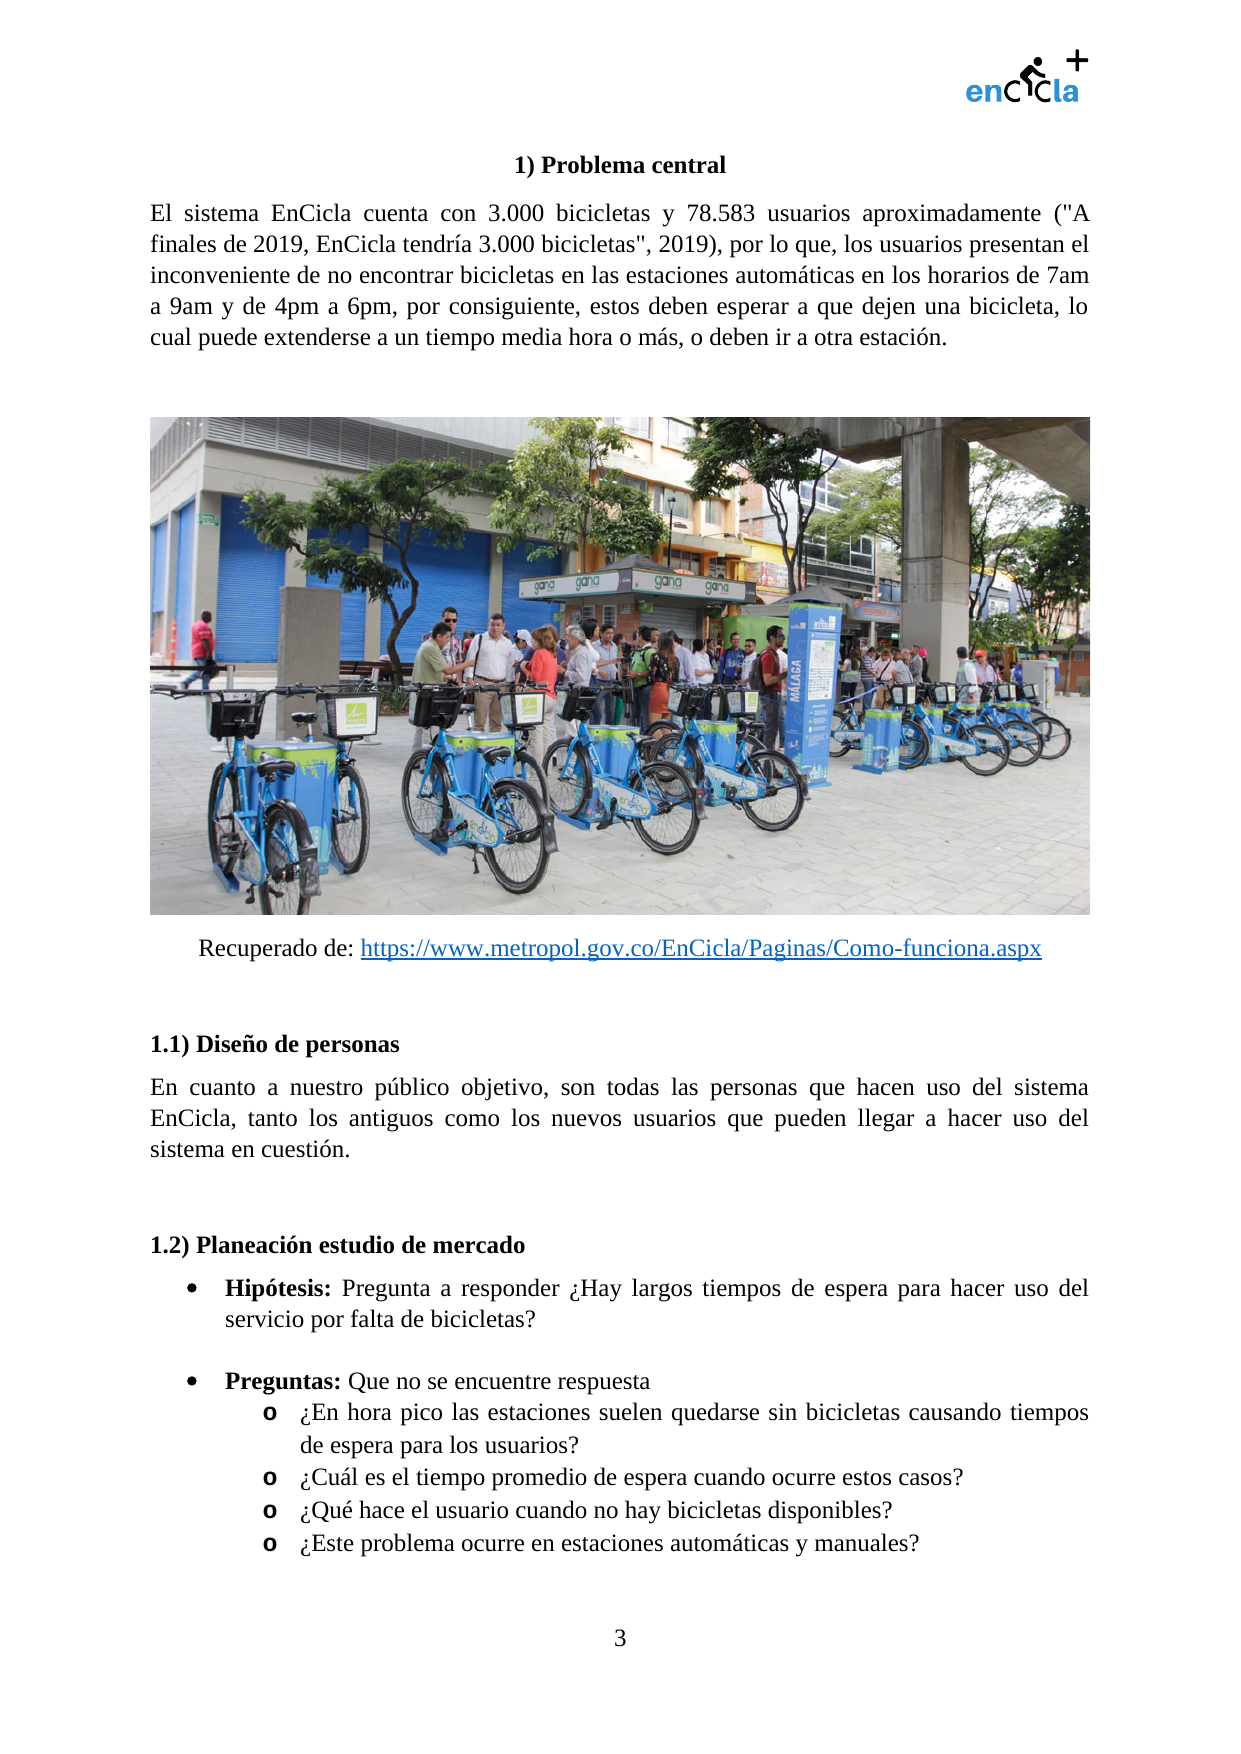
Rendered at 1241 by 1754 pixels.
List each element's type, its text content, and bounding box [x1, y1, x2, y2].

picture [150, 417, 1091, 915]
text Recuperado de: https://www.metropol.gov.co/EnCicla/Paginas/Como-funciona.aspx [150, 933, 1090, 962]
subtitle 1) Problema central [150, 150, 1090, 179]
subtitle 1.1) Diseño de personas [150, 1029, 1090, 1057]
list Preguntas: Que no se encuentre respuesta [187, 1366, 1090, 1395]
subtitle 1.2) Planeación estudio de mercado [150, 1230, 1090, 1258]
list ¿Cuál es el tiempo promedio de espera cuando ocurre estos casos? [262, 1462, 1090, 1492]
picture [954, 39, 1091, 113]
list ¿En hora pico las estaciones suelen quedarse sin bicicletas causando tiempos de espera para los usuarios? [262, 1397, 1090, 1459]
list Hipótesis: Pregunta a responder ¿Hay largos tiempos de espera para hacer uso del servicio por falta de bicicletas? [187, 1273, 1090, 1333]
text El sistema EnCicla cuenta con 3.000 bicicletas y 78.583 usuarios aproximadamente ("A finales de 2019, EnCicla tendría 3.000 bicicletas", 2019), por lo que, los usuarios presentan el inconveniente de no encontrar bicicletas en las estaciones automáticas en los horarios de 7am a 9am y de 4pm a 6pm, por consiguiente, estos deben esperar a que dejen una bicicleta, lo cual puede extenderse a un tiempo media hora o más, o deben ir a otra estación. [150, 198, 1090, 351]
list ¿Este problema ocurre en estaciones automáticas y manuales? [262, 1528, 1090, 1559]
list ¿Qué hace el usuario cuando no hay bicicletas disponibles? [262, 1495, 1090, 1526]
text En cuanto a nuestro público objetivo, son todas las personas que hacen uso del sistema EnCicla, tanto los antiguos como los nuevos usuarios que pueden llegar a hacer uso del sistema en cuestión. [150, 1072, 1090, 1163]
